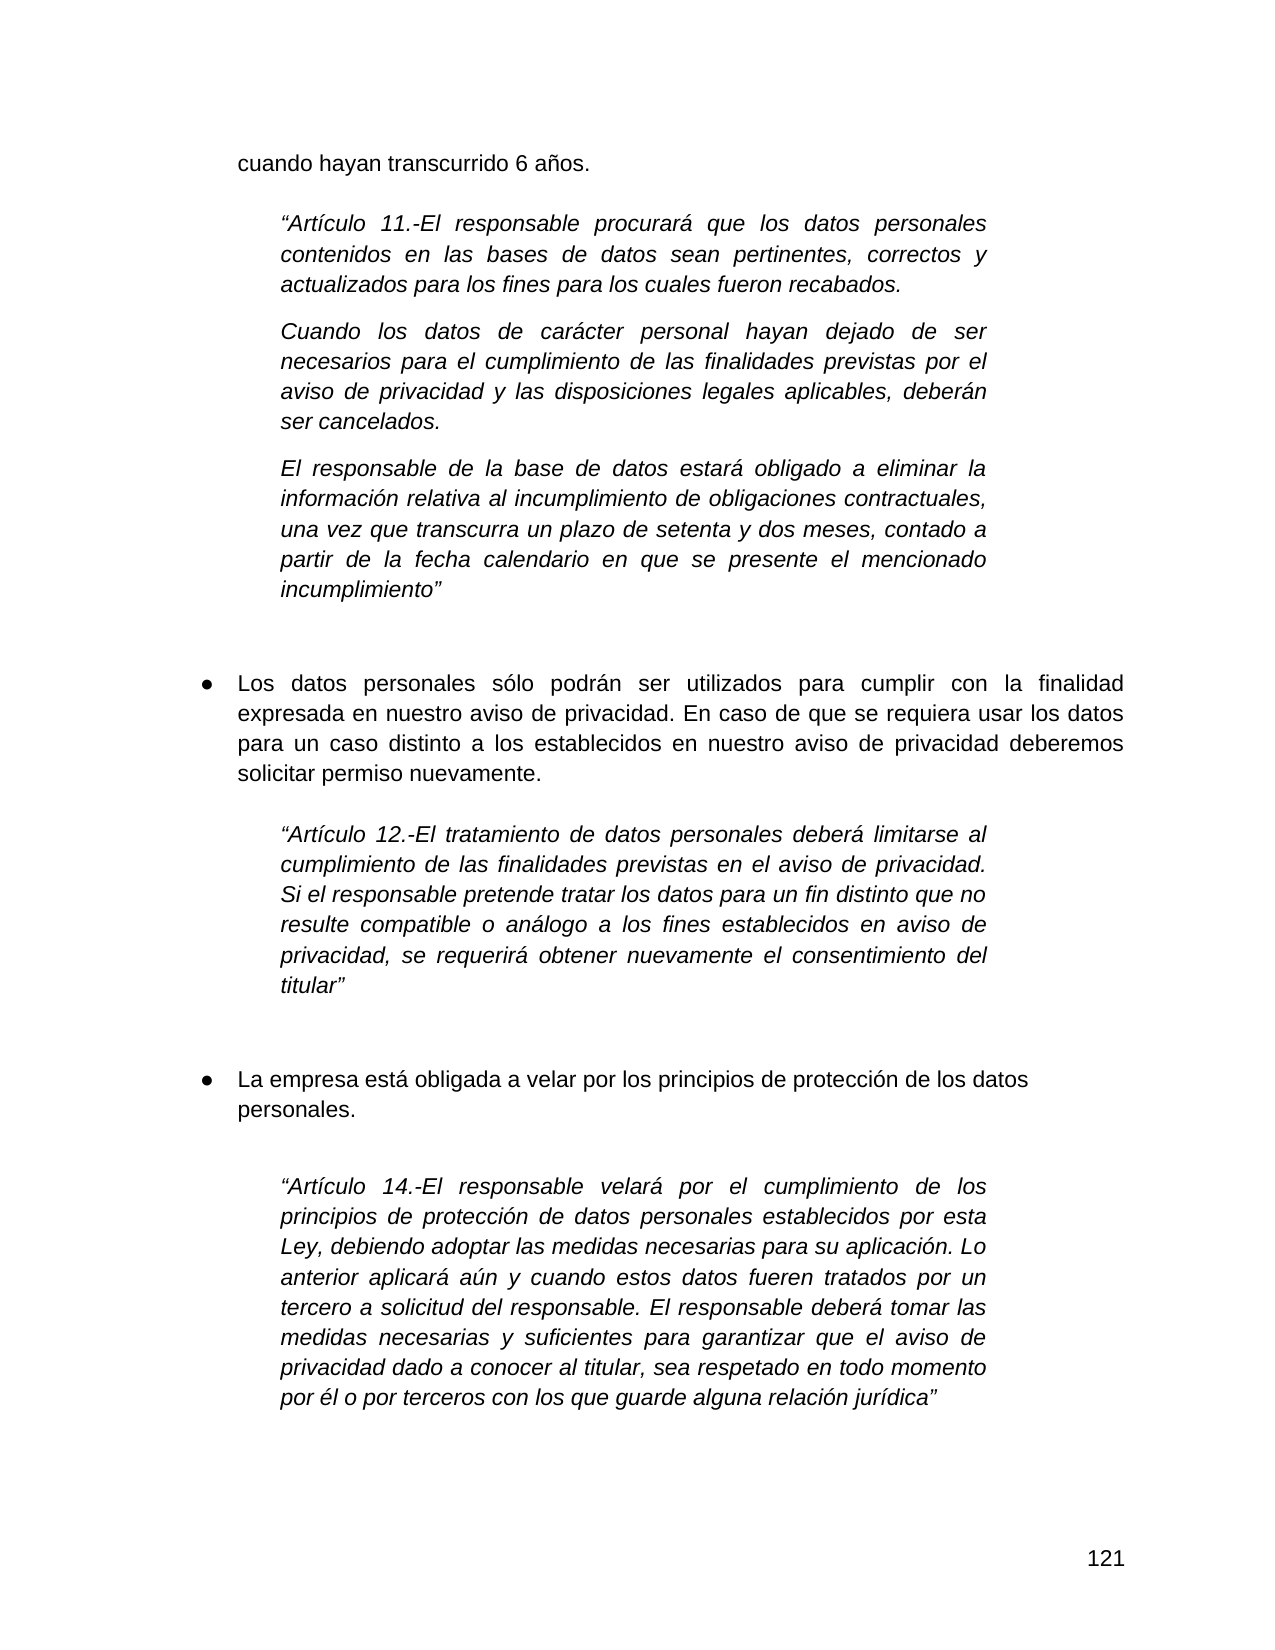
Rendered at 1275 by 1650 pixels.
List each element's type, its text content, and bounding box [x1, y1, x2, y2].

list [200, 150, 1125, 176]
text “Artículo 14.-El responsable velará por el cumplimiento de los principios de protección de datos personales establecidos por esta Ley, debiendo adoptar las medidas necesarias para su aplicación. Lo anterior aplicará aún y cuando estos datos fueren tratados por un tercero a solicitud del responsable. El responsable deberá tomar las medidas necesarias y suficientes para garantizar que el aviso de privacidad dado a conocer al titular, sea respetado en todo momento por él o por terceros con los que guarde alguna relación jurídica” [280, 1173, 989, 1411]
text “Artículo 11.-El responsable procurará que los datos personales contenidos en las bases de datos sean pertinentes, correctos y actualizados para los fines para los cuales fueron recabados. [280, 210, 989, 297]
list Los datos personales sólo podrán ser utilizados para cumplir con la finalidad expresada en nuestro aviso de privacidad. En caso de que se requiera usar los datos para un caso distinto a los establecidos en nuestro aviso de privacidad deberemos solicitar permiso nuevamente. [200, 670, 1125, 787]
text Cuando los datos de carácter personal hayan dejado de ser necesarios para el cumplimiento de las finalidades previstas por el aviso de privacidad y las disposiciones legales aplicables, deberán ser cancelados. [280, 318, 989, 435]
text “Artículo 12.-El tratamiento de datos personales deberá limitarse al cumplimiento de las finalidades previstas en el aviso de privacidad. Si el responsable pretende tratar los datos para un fin distinto que no resulte compatible o análogo a los fines establecidos en aviso de privacidad, se requerirá obtener nuevamente el consentimiento del titular” [280, 821, 989, 998]
text El responsable de la base de datos estará obligado a eliminar la información relativa al incumplimiento de obligaciones contractuales, una vez que transcurra un plazo de setenta y dos meses, contado a partir de la fecha calendario en que se presente el mencionado incumplimiento” [280, 455, 989, 602]
list La empresa está obligada a velar por los principios de protección de los datos personales. [200, 1066, 1125, 1122]
